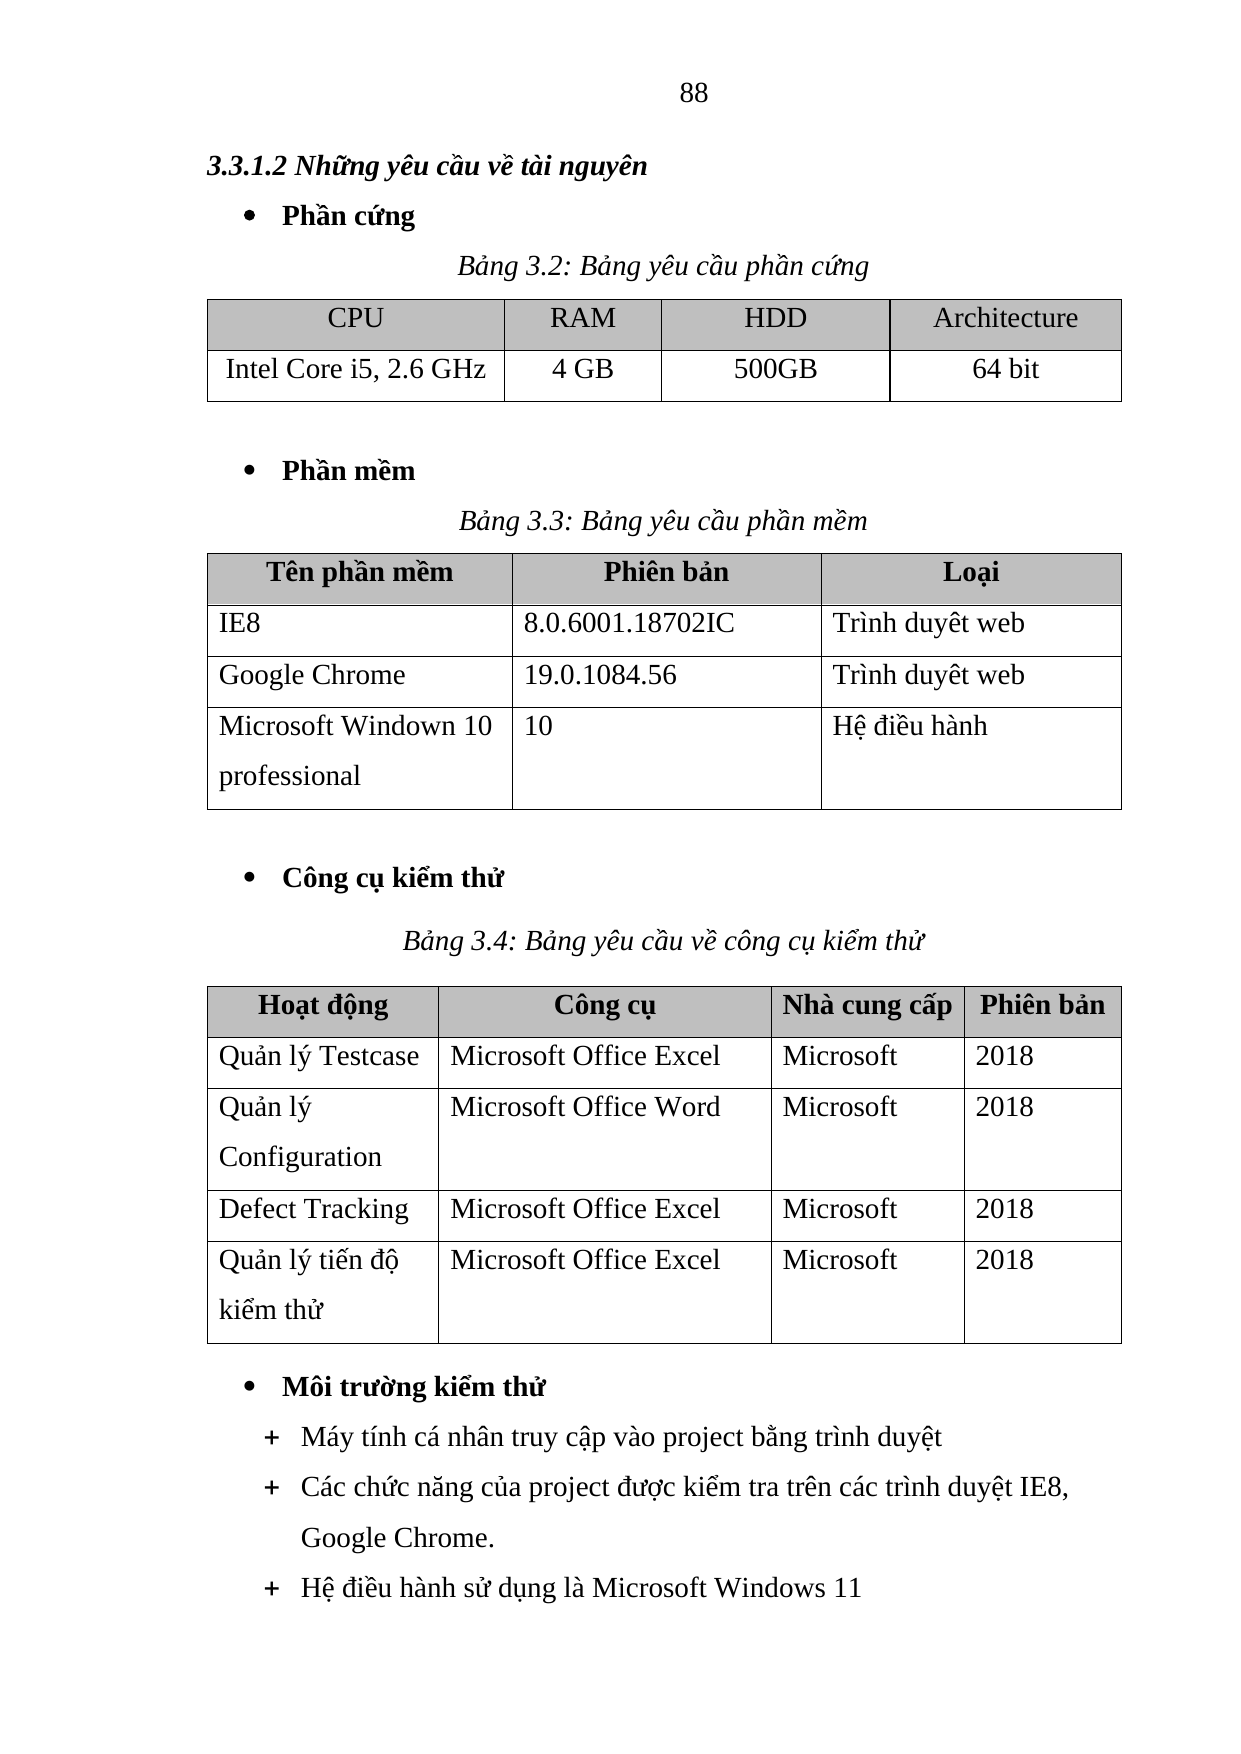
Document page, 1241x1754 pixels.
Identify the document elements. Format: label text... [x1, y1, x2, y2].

table_cell 500GB [662, 351, 889, 401]
table_cell Quản lý tiến độ kiểm thử [208, 1242, 438, 1343]
table_cell Microsoft [772, 1038, 964, 1088]
table_cell Microsoft [772, 1089, 964, 1190]
table_cell 2018 [965, 1191, 1121, 1241]
table_header Nhà cung cấp [772, 987, 964, 1037]
table_cell Trình duyêt web [822, 657, 1121, 707]
table_cell Quản lý Testcase [208, 1038, 438, 1088]
table_cell 19.0.1084.56 [513, 657, 821, 707]
table_cell Microsoft [772, 1242, 964, 1343]
table_cell Defect Tracking [208, 1191, 438, 1241]
list Các chức năng của project được kiểm tra trên các trình duyệt IE8, Google Chrome. [263, 1469, 1122, 1553]
table_cell 64 bit [891, 351, 1121, 401]
list Phần cứng [244, 198, 1122, 232]
text Bảng 3.3: Bảng yêu cầu phần mềm [207, 503, 1122, 537]
table_header CPU [208, 300, 504, 350]
text Bảng 3.4: Bảng yêu cầu về công cụ kiểm thử [207, 923, 1122, 956]
table_header Phiên bản [513, 554, 821, 604]
table_header Loại [822, 554, 1121, 604]
table_cell Microsoft Windown 10 professional [208, 708, 512, 809]
table_cell 2018 [965, 1089, 1121, 1190]
list Máy tính cá nhân truy cập vào project bằng trình duyệt [263, 1419, 1122, 1453]
table_cell Trình duyêt web [822, 606, 1121, 656]
table_cell 2018 [965, 1038, 1121, 1088]
table_cell Google Chrome [208, 657, 512, 707]
subtitle 3.3.1.2 Những yêu cầu về tài nguyên [207, 148, 1122, 181]
table_cell Microsoft Office Excel [439, 1242, 771, 1343]
table_header Công cụ [439, 987, 771, 1037]
table_header Tên phần mềm [208, 554, 512, 604]
list Công cụ kiểm thử [244, 860, 1122, 894]
table_header Hoạt động [208, 987, 438, 1037]
table_cell 10 [513, 708, 821, 809]
table_cell Quản lý Configuration [208, 1089, 438, 1190]
list Môi trường kiểm thử [244, 1369, 1122, 1402]
list Hệ điều hành sử dụng là Microsoft Windows 11 [263, 1570, 1122, 1604]
table_cell Microsoft [772, 1191, 964, 1241]
table_cell Microsoft Office Word [439, 1089, 771, 1190]
table_cell Intel Core i5, 2.6 GHz [208, 351, 504, 401]
table_header Phiên bản [965, 987, 1121, 1037]
list Phần mềm [244, 453, 1122, 486]
table_cell 2018 [965, 1242, 1121, 1343]
table_cell IE8 [208, 606, 512, 656]
table_header RAM [505, 300, 661, 350]
table_cell Microsoft Office Excel [439, 1038, 771, 1088]
table_cell 4 GB [505, 351, 661, 401]
table_header HDD [662, 300, 889, 350]
text Bảng 3.2: Bảng yêu cầu phần cứng [207, 248, 1122, 282]
table_cell Microsoft Office Excel [439, 1191, 771, 1241]
table_cell Hệ điều hành [822, 708, 1121, 809]
table_cell 8.0.6001.18702IC [513, 606, 821, 656]
table_header Architecture [891, 300, 1121, 350]
